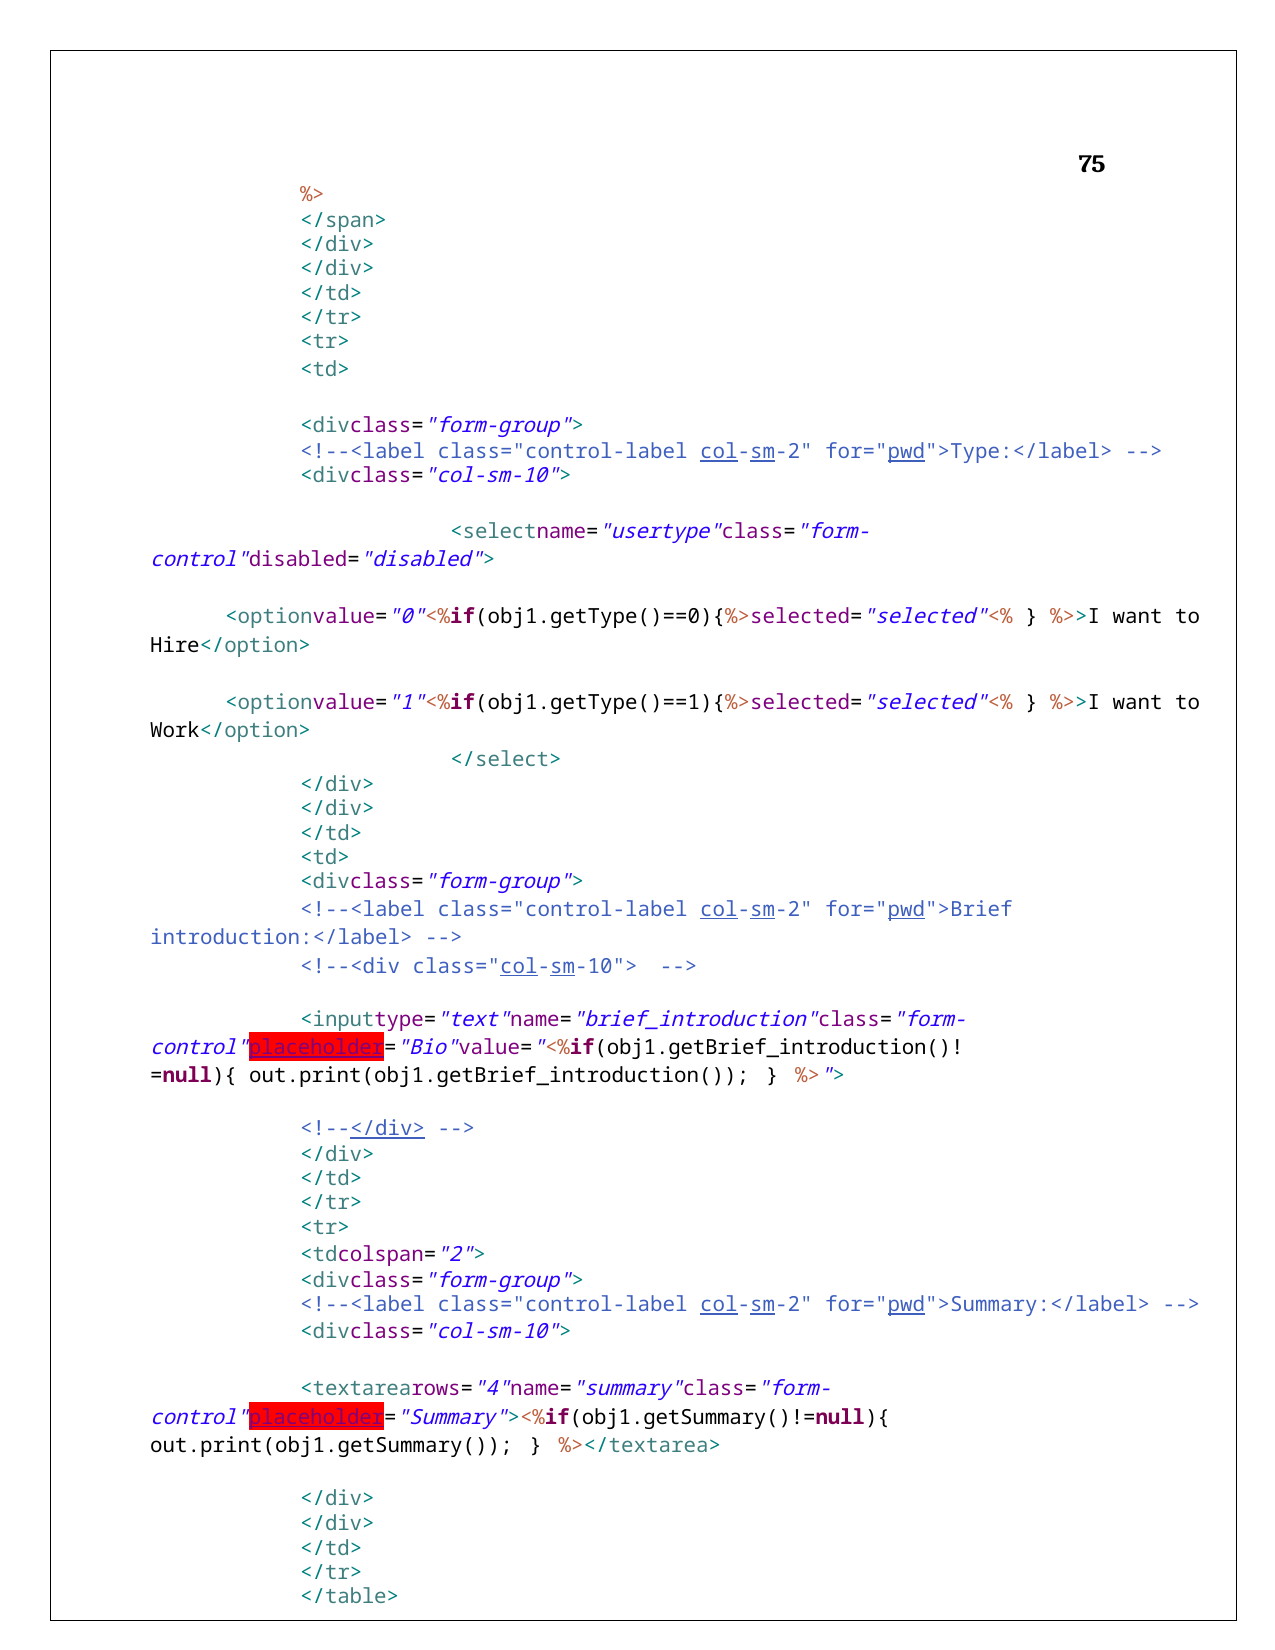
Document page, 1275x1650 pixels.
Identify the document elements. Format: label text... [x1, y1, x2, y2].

text <!--</div> --> [300, 1113, 1236, 1142]
text </span> [300, 208, 1236, 232]
text <optionvalue="0"<%if(obj1.getType()==0){%>selected="selected"<% } %>>I want to Hire</option> [150, 601, 1236, 658]
text <textarearows="4"name="summary"class="form- control"placeholder="Summary"><%if(obj1.getSummary()!=null){ out.print(obj1.getSummary()); } %></textarea> [150, 1373, 1023, 1459]
text </td> [300, 281, 1236, 305]
text <optionvalue="1"<%if(obj1.getType()==1){%>selected="selected"<% } %>>I want to Work</option> [150, 687, 1236, 744]
text </select> [450, 744, 1236, 772]
text <!--<label class="control-label col-sm-2" for="pwd">Summary:</label> --> [300, 1292, 1236, 1316]
text </div> [300, 1142, 1236, 1166]
text </table> [300, 1584, 1236, 1609]
text <inputtype="text"name="brief_introduction"class="form- control"placeholder="Bio"value="<%if(obj1.getBrief_introduction()!=null){ out.print(obj1.getBrief_introduction()); } %>"> [150, 1004, 1023, 1089]
text </div> [300, 256, 1236, 281]
text <divclass="form-group"> [300, 1268, 1236, 1292]
text </tr> [300, 1190, 1236, 1215]
text </td> [300, 1536, 1236, 1560]
text <tr> [300, 1215, 1236, 1239]
text </div> [300, 1511, 1236, 1536]
text <divclass="col-sm-10"> [300, 1316, 1236, 1345]
text <selectname="usertype"class="form- control"disabled="disabled"> [150, 516, 1023, 573]
text <tdcolspan="2"> [300, 1239, 1236, 1267]
text <divclass="col-sm-10"> [300, 463, 1236, 488]
text </div> [300, 232, 1236, 256]
text <!--<label class="control-label col-sm-2" for="pwd">Type:</label> --> [300, 439, 1236, 463]
text <tr> [300, 329, 1236, 353]
text <divclass="form-group"> [300, 411, 1236, 439]
text </div> [300, 1483, 1236, 1511]
text </tr> [300, 305, 1236, 329]
text <!--<div class="col-sm-10"> --> [300, 951, 1236, 979]
text </div> [300, 772, 1236, 796]
text %> [300, 179, 1236, 208]
text </td> [300, 821, 1236, 845]
text <divclass="form-group"> [300, 869, 1236, 894]
text <!--<label class="control-label col-sm-2" for="pwd">Brief introduction:</label> --> [150, 894, 1023, 951]
text </tr> [300, 1560, 1236, 1584]
text <td> [300, 354, 1236, 382]
text </div> [300, 796, 1236, 821]
text </td> [300, 1166, 1236, 1190]
text <td> [300, 845, 1236, 869]
